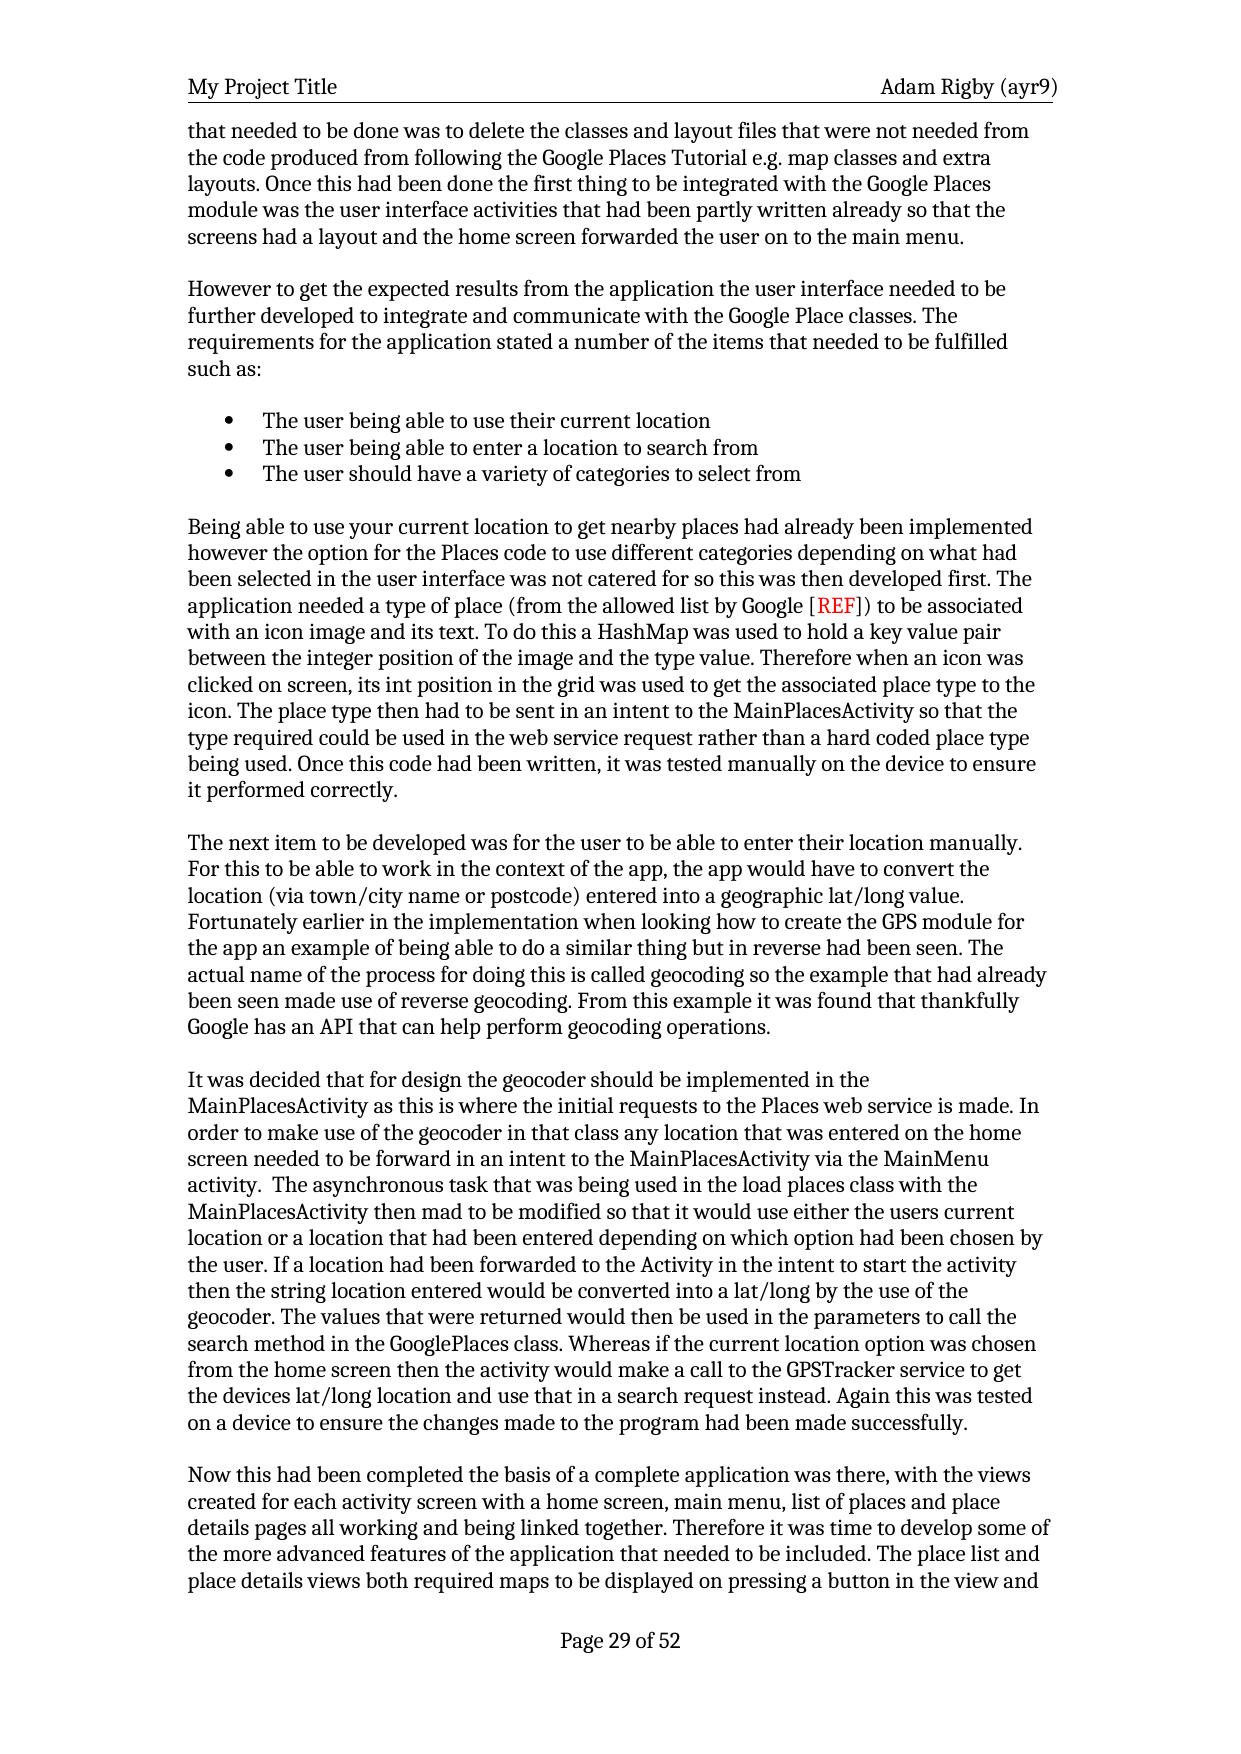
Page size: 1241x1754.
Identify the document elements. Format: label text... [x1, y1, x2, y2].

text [187, 118, 1053, 250]
list The user being able to use their current location [225, 408, 1053, 434]
text It was decided that for design the geocoder should be implemented in the MainPlacesActivity as this is where the initial requests to the Places web service is made. In order to make use of the geocoder in that class any location that was entered on the home screen needed to be forward in an intent to the MainPlacesActivity via the MainMenu activity. The asynchronous task that was being used in the load places class with the MainPlacesActivity then mad to be modified so that it would use either the users current location or a location that had been entered depending on which option had been chosen by the user. If a location had been forwarded to the Activity in the intent to start the activity then the string location entered would be converted into a lat/long by the use of the geocoder. The values that were returned would then be used in the parameters to call the search method in the GooglePlaces class. Whereas if the current location option was chosen from the home screen then the activity would make a call to the GPSTracker service to get the devices lat/long location and use that in a search request instead. Again this was tested on a device to ensure the changes made to the program had been made successfully. [187, 1067, 1053, 1436]
text However to get the expected results from the application the user interface needed to be further developed to integrate and communicate with the Google Place classes. The requirements for the application stated a number of the items that needed to be fulfilled such as: [187, 276, 1053, 382]
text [187, 1462, 1053, 1594]
text Being able to use your current location to get nearby places had already been implemented however the option for the Places code to use different categories depending on what had been selected in the user interface was not catered for so this was then developed first. The application needed a type of place (from the allowed list by Google [REF]) to be associated with an icon image and its text. To do this a HashMap was used to hold a key value pair between the integer position of the image and the type value. Therefore when an icon was clicked on screen, its int position in the grid was used to get the associated place type to the icon. The place type then had to be sent in an intent to the MainPlacesActivity so that the type required could be used in the web service request rather than a hard coded place type being used. Once this code had been written, it was tested manually on the device to ensure it performed correctly. [187, 513, 1053, 803]
text The next item to be developed was for the user to be able to enter their location manually. For this to be able to work in the context of the app, the app would have to convert the location (via town/city name or postcode) entered into a geographic lat/long value. Fortunately earlier in the implementation when looking how to create the GPS module for the app an example of being able to do a similar thing but in reverse had been seen. The actual name of the process for doing this is called geocoding so the example that had already been seen made use of reverse geocoding. From this example it was found that thankfully Google has an API that can help perform geocoding operations. [187, 830, 1053, 1041]
list The user should have a variety of categories to select from [225, 461, 1053, 487]
list The user being able to enter a location to search from [225, 434, 1053, 461]
